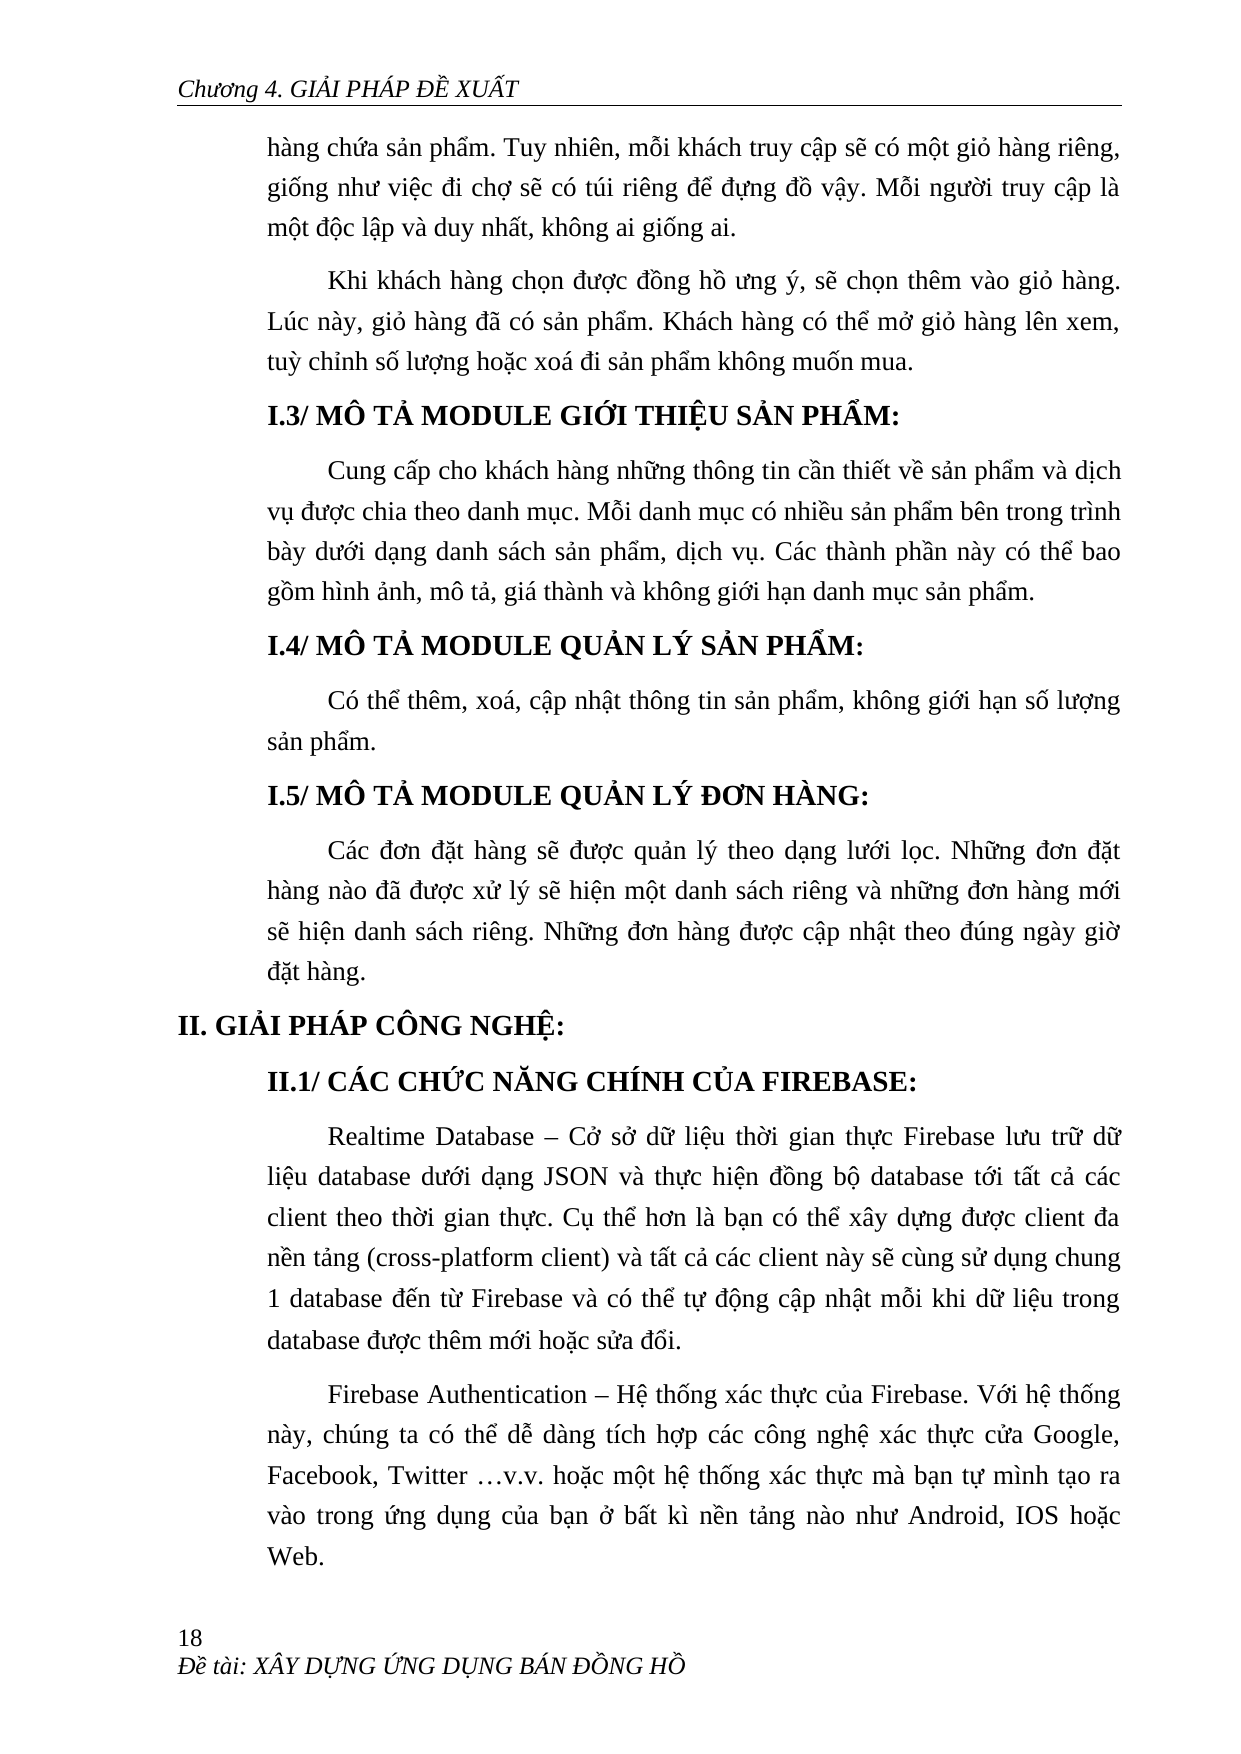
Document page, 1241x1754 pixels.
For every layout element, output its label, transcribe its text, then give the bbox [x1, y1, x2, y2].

text I.3/ MÔ TẢ MODULE GIỚI THIỆU SẢN PHẨM: [267, 398, 1122, 432]
text II.1/ CÁC CHỨC NĂNG CHÍNH CỦA FIREBASE: [177, 1064, 1122, 1097]
text Cung cấp cho khách hàng những thông tin cần thiết về sản phẩm và dịch vụ được chia theo danh mục. Mỗi danh mục có nhiều sản phẩm bên trong trình bày dưới dạng danh sách sản phẩm, dịch vụ. Các thành phần này có thể bao gồm hình ảnh, mô tả, giá thành và không giới hạn danh mục sản phẩm. [267, 454, 1122, 607]
text II. GIẢI PHÁP CÔNG NGHỆ: [177, 1008, 1122, 1041]
text Khi khách hàng chọn được đồng hồ ưng ý, sẽ chọn thêm vào giỏ hàng. Lúc này, giỏ hàng đã có sản phẩm. Khách hàng có thể mở giỏ hàng lên xem, tuỳ chỉnh số lượng hoặc xoá đi sản phẩm không muốn mua. [267, 264, 1122, 376]
text I.4/ MÔ TẢ MODULE QUẢN LÝ SẢN PHẨM: [267, 628, 1122, 662]
text hàng chứa sản phẩm. Tuy nhiên, mỗi khách truy cập sẽ có một giỏ hàng riêng, giống như việc đi chợ sẽ có túi riêng để đựng đồ vậy. Mỗi người truy cập là một độc lập và duy nhất, không ai giống ai. [267, 131, 1122, 243]
text Realtime Database – Cở sở dữ liệu thời gian thực Firebase lưu trữ dữ liệu database dưới dạng JSON và thực hiện đồng bộ database tới tất cả các client theo thời gian thực. Cụ thể hơn là bạn có thể xây dựng được client đa nền tảng (cross-platform client) và tất cả các client này sẽ cùng sử dụng chung 1 database đến từ Firebase và có thể tự động cập nhật mỗi khi dữ liệu trong database được thêm mới hoặc sửa đổi. [267, 1120, 1122, 1356]
text Firebase Authentication – Hệ thống xác thực của Firebase. Với hệ thống này, chúng ta có thể dễ dàng tích hợp các công nghệ xác thực cửa Google, Facebook, Twitter …v.v. hoặc một hệ thống xác thực mà bạn tự mình tạo ra vào trong ứng dụng của bạn ở bất kì nền tảng nào như Android, IOS hoặc Web. [267, 1378, 1122, 1571]
text I.5/ MÔ TẢ MODULE QUẢN LÝ ĐƠN HÀNG: [267, 778, 1122, 811]
text Các đơn đặt hàng sẽ được quản lý theo dạng lưới lọc. Những đơn đặt hàng nào đã được xử lý sẽ hiện một danh sách riêng và những đơn hàng mới sẽ hiện danh sách riêng. Những đơn hàng được cập nhật theo đúng ngày giờ đặt hàng. [267, 834, 1122, 986]
text Có thể thêm, xoá, cập nhật thông tin sản phẩm, không giới hạn số lượng sản phẩm. [267, 684, 1122, 756]
